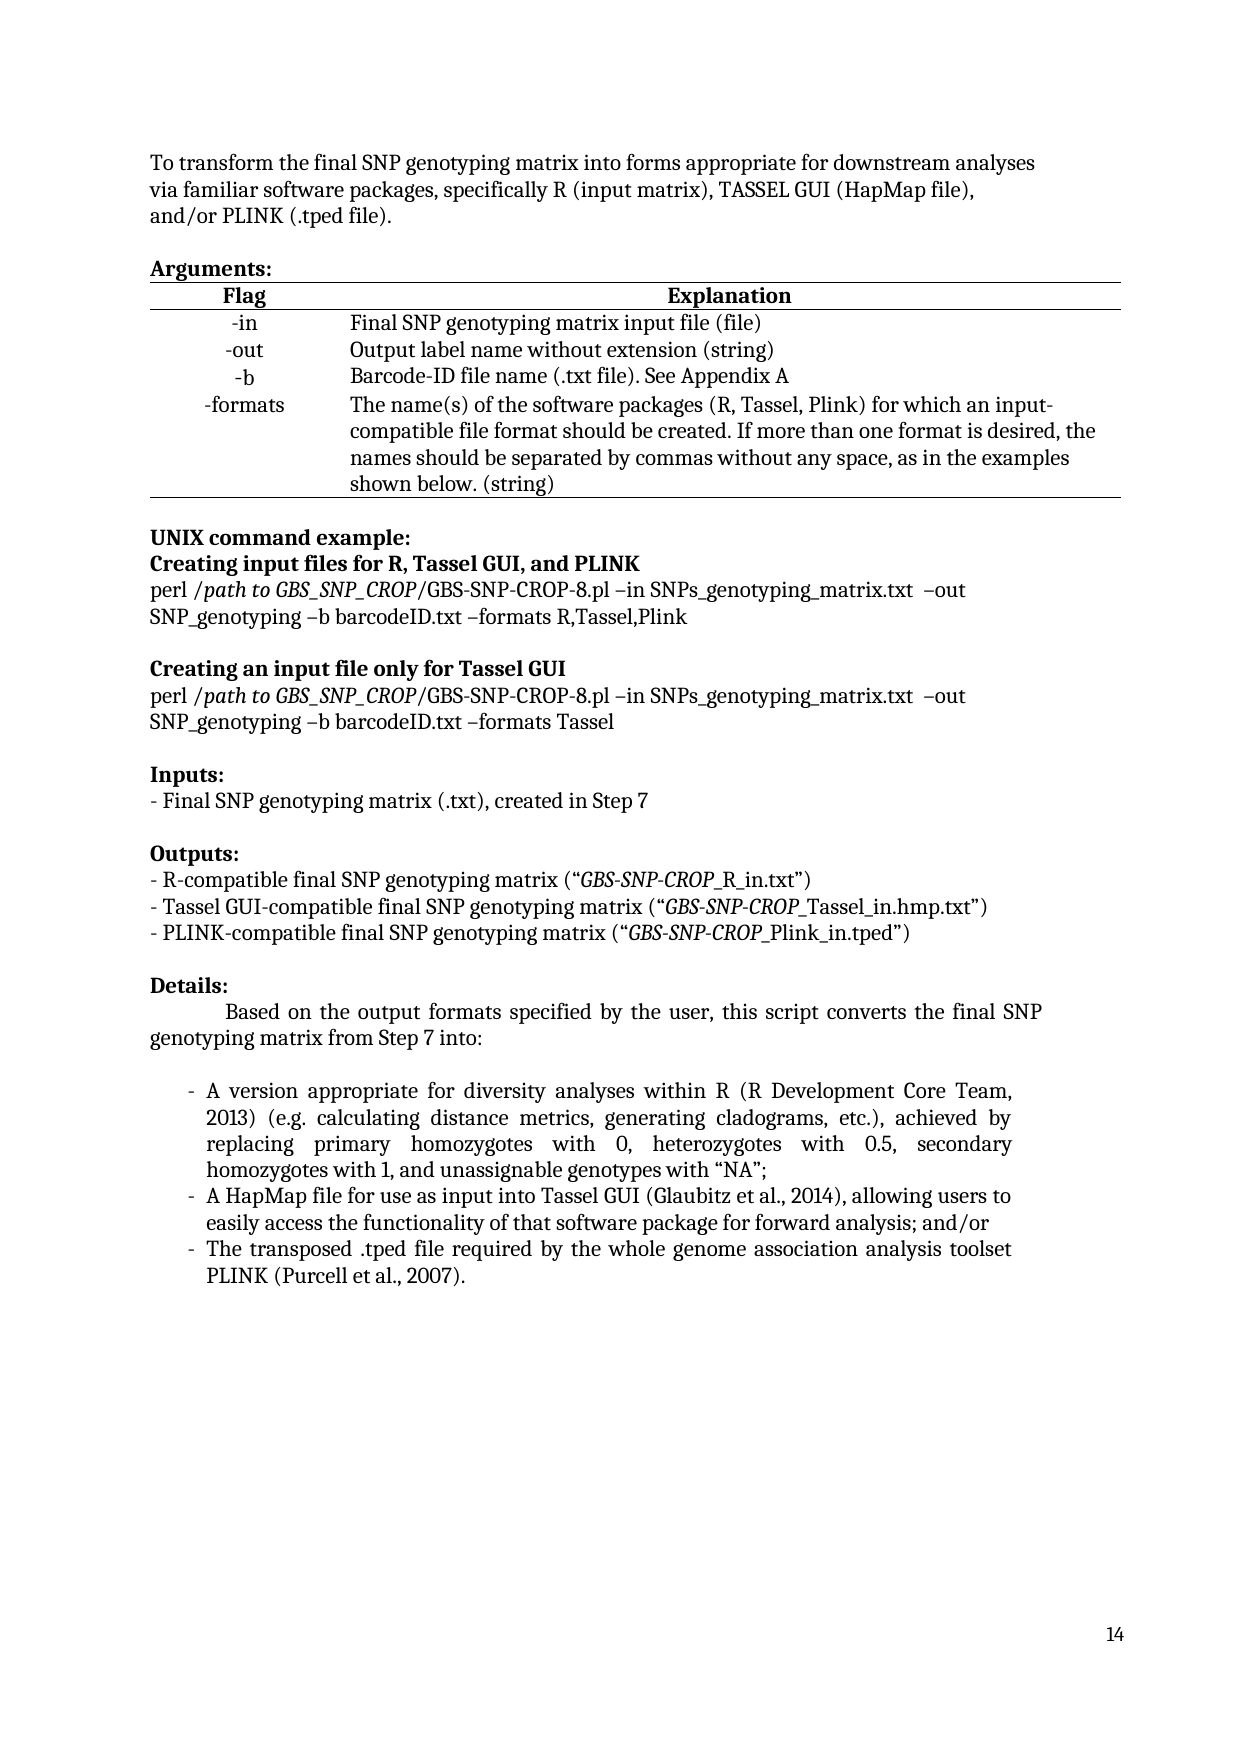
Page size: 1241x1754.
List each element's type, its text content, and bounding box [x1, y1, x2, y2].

text Creating an input file only for Tassel GUI [150, 656, 1043, 683]
text - Tassel GUI-compatible final SNP genotyping matrix (“GBS-SNP-CROP_Tassel_in.hmp.txt”) [150, 893, 1043, 920]
table_cell Output label name without extension (string) [339, 337, 1121, 363]
table_cell Barcode-ID file name (.txt file). See Appendix A [339, 363, 1121, 392]
table_cell Final SNP genotyping matrix input file (file) [339, 310, 1121, 337]
table_header Explanation [339, 283, 1121, 309]
table_cell -out [150, 337, 338, 363]
text perl /path to GBS_SNP_CROP/GBS-SNP-CROP-8.pl –in SNPs_genotyping_matrix.txt –out SNP_genotyping –b barcodeID.txt –formats Tassel [150, 683, 1043, 735]
text Outputs: [150, 841, 1043, 867]
text - Final SNP genotyping matrix (.txt), created in Step 7 [150, 788, 1043, 814]
text - The transposed .tped file required by the whole genome association analysis toolset PLINK (Purcell et al., 2007). [187, 1236, 1013, 1289]
text - R-compatible final SNP genotyping matrix (“GBS-SNP-CROP_R_in.txt”) [150, 867, 1043, 893]
table_cell -b [150, 363, 338, 392]
text Inputs: [150, 762, 1043, 788]
text perl /path to GBS_SNP_CROP/GBS-SNP-CROP-8.pl –in SNPs_genotyping_matrix.txt –out SNP_genotyping –b barcodeID.txt –formats R,Tassel,Plink [150, 577, 1043, 630]
text Arguments: [150, 255, 1043, 282]
text To transform the final SNP genotyping matrix into forms appropriate for downstream analyses via familiar software packages, specifically R (input matrix), TASSEL GUI (HapMap file), and/or PLINK (.tped file). [150, 150, 1043, 229]
text UNIX command example: [150, 524, 1043, 551]
text Creating input files for R, Tassel GUI, and PLINK [150, 551, 1043, 577]
table_cell The name(s) of the software packages (R, Tassel, Plink) for which an input-compatible file format should be created. If more than one format is desired, the names should be separated by commas without any space, as in the examples shown below. (string) [339, 392, 1121, 497]
table_header Flag [150, 283, 338, 309]
table_cell -in [150, 310, 338, 337]
text Based on the output formats specified by the user, this script converts the final SNP genotyping matrix from Step 7 into: [150, 999, 1043, 1052]
text Details: [150, 972, 1043, 999]
text - PLINK-compatible final SNP genotyping matrix (“GBS-SNP-CROP_Plink_in.tped”) [150, 920, 1043, 946]
table_cell -formats [150, 392, 338, 497]
text - A HapMap file for use as input into Tassel GUI (Glaubitz et al., 2014), allowing users to easily access the functionality of that software package for forward analysis; and/or [187, 1183, 1013, 1236]
text - A version appropriate for diversity analyses within R (R Development Core Team, 2013) (e.g. calculating distance metrics, generating cladograms, etc.), achieved by replacing primary homozygotes with 0, heterozygotes with 0.5, secondary homozygotes with 1, and unassignable genotypes with “NA”; [187, 1078, 1013, 1183]
